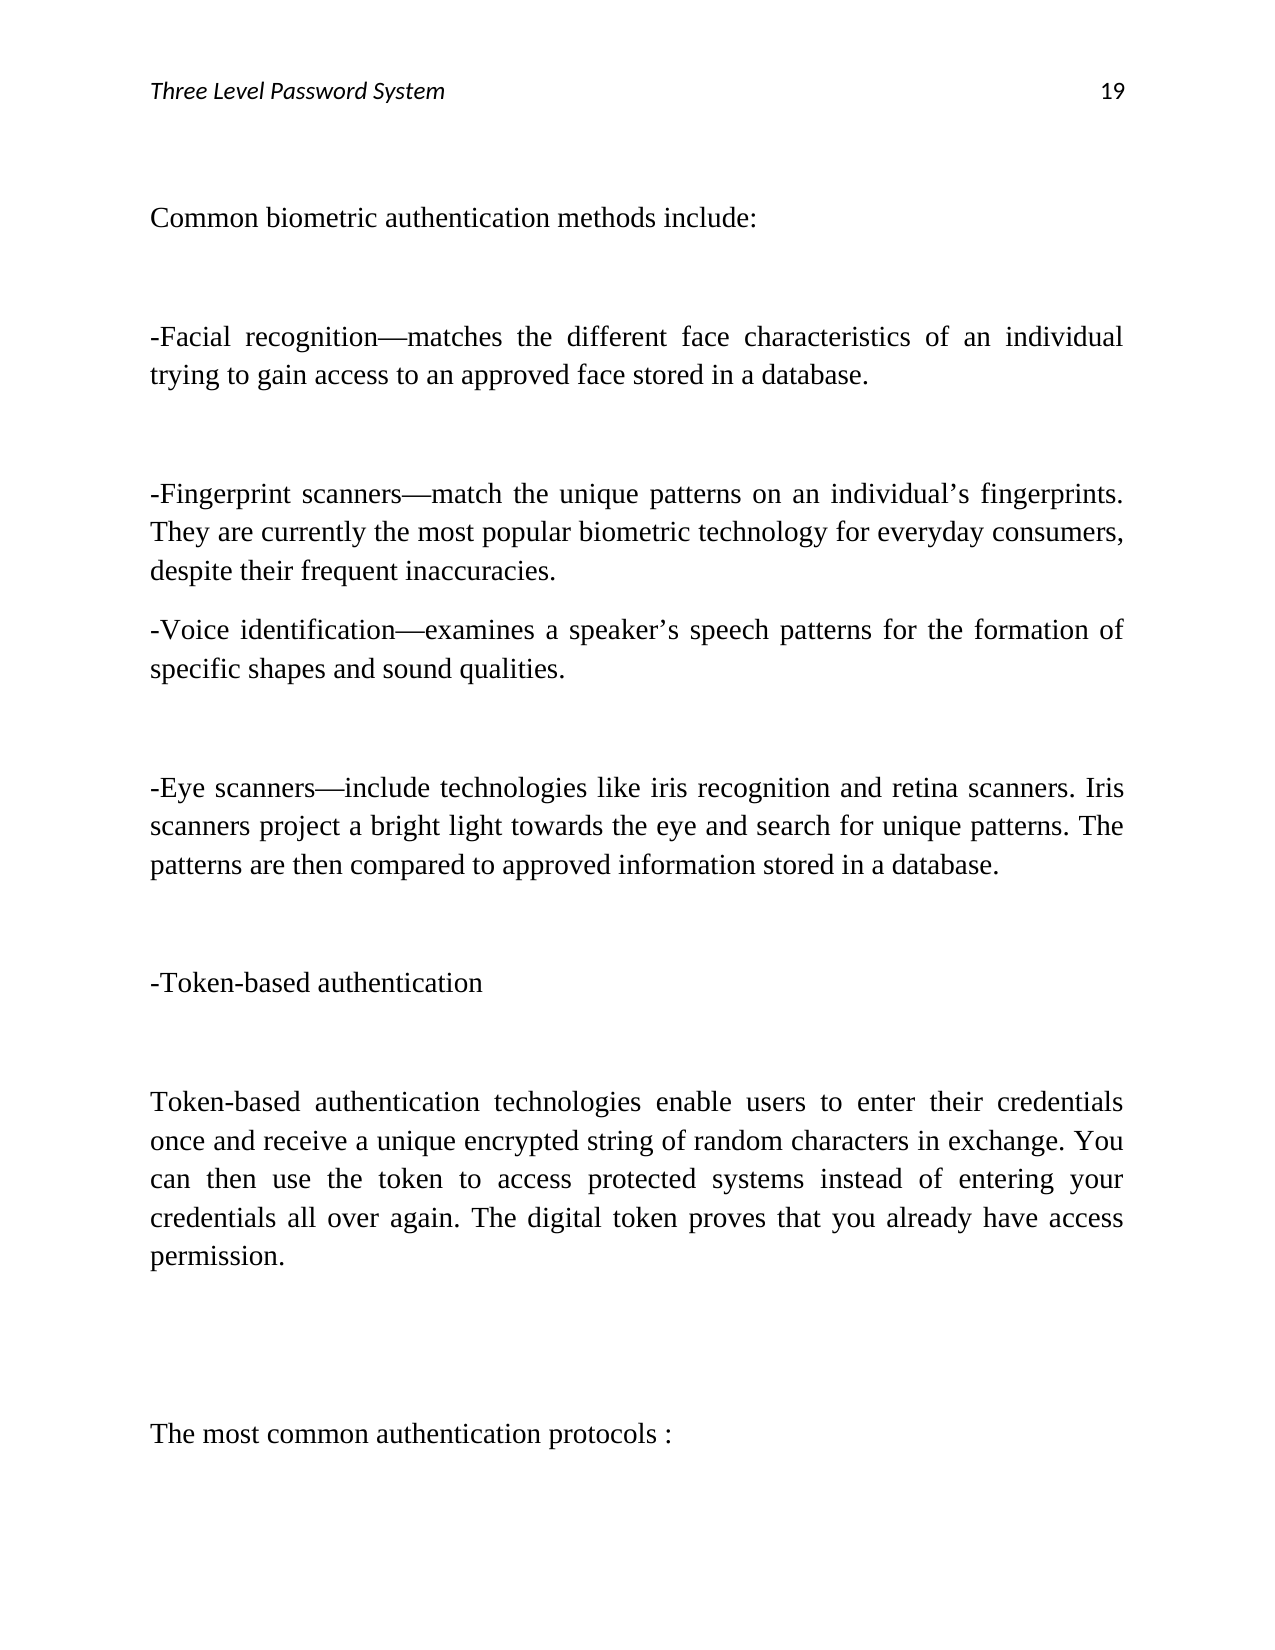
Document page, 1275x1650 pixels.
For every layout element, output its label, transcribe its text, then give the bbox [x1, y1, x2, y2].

text -Eye scanners—include technologies like iris recognition and retina scanners. Iris scanners project a bright light towards the eye and search for unique patterns. The patterns are then compared to approved information stored in a database. [150, 770, 1125, 880]
text -Token-based authentication [150, 966, 1125, 999]
text The most common authentication protocols : [150, 1417, 1125, 1450]
text Common biometric authentication methods include: [150, 200, 1125, 233]
text -Facial recognition—matches the different face characteristics of an individual trying to gain access to an approved face stored in a database. [150, 319, 1125, 391]
text -Voice identification—examines a speaker’s speech patterns for the formation of specific shapes and sound qualities. [150, 612, 1125, 684]
text -Fingerprint scanners—match the unique patterns on an individual’s fingerprints. They are currently the most popular biometric technology for everyday consumers, despite their frequent inaccuracies. [150, 476, 1125, 587]
text Token-based authentication technologies enable users to enter their credentials once and receive a unique encrypted string of random characters in exchange. You can then use the token to access protected systems instead of entering your credentials all over again. The digital token proves that you already have access permission. [150, 1084, 1125, 1272]
